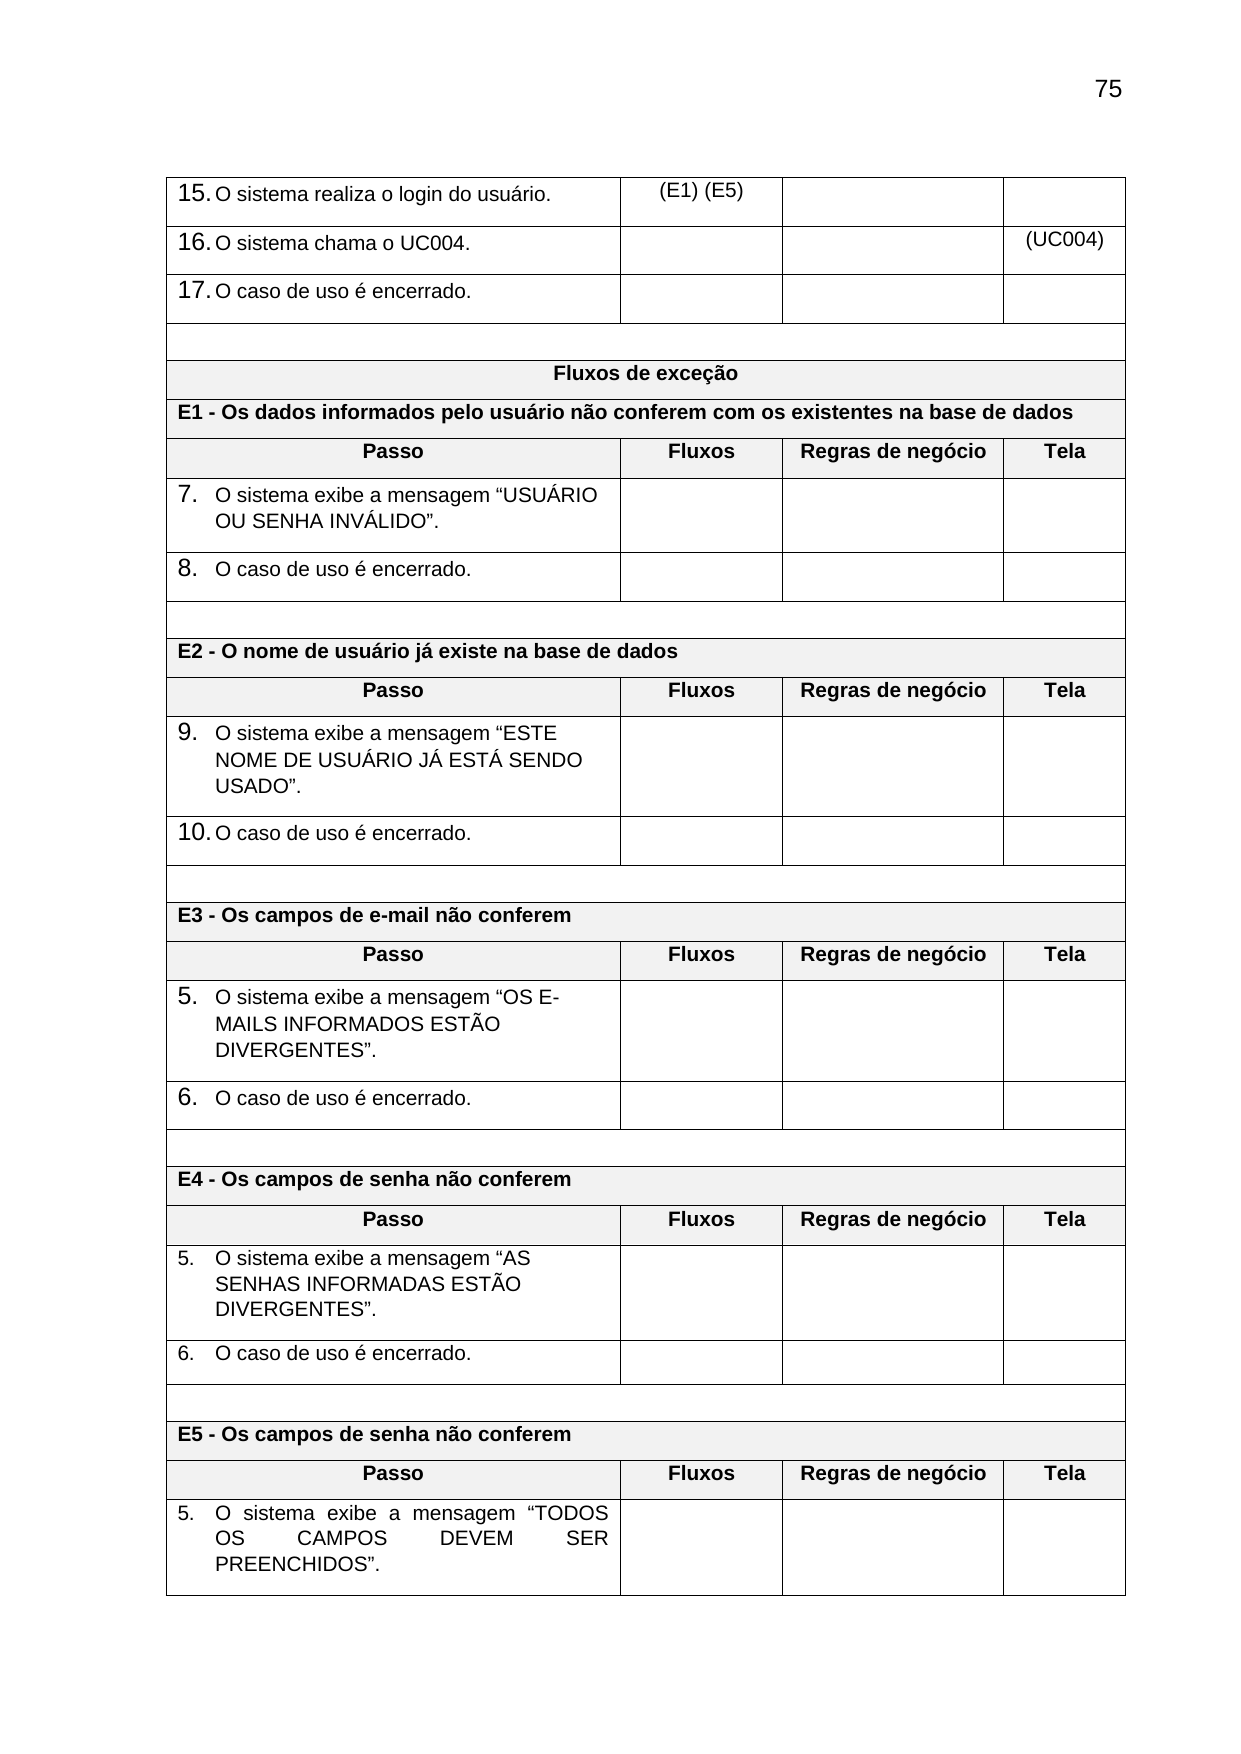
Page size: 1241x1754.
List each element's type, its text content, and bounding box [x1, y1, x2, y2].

table_cell [621, 553, 782, 601]
table_cell Regras de negócio [783, 1206, 1003, 1244]
table_cell [1004, 479, 1125, 552]
table_cell O sistema exibe a mensagem “OS E-MAILS INFORMADOS ESTÃO DIVERGENTES”. [167, 981, 620, 1081]
table_cell Passo [167, 942, 620, 980]
table_cell [621, 227, 782, 274]
table_cell Tela [1004, 942, 1125, 980]
table_cell Tela [1004, 1461, 1125, 1499]
table_cell O caso de uso é encerrado. [167, 1082, 620, 1129]
table_cell Regras de negócio [783, 942, 1003, 980]
table_cell [783, 227, 1003, 274]
table_cell [1004, 717, 1125, 816]
table_cell E2 - O nome de usuário já existe na base de dados [167, 639, 1125, 677]
table_cell [621, 817, 782, 865]
table_cell O sistema realiza o login do usuário. [167, 178, 620, 226]
table_cell Fluxos [621, 1206, 782, 1244]
table_cell E3 - Os campos de e-mail não conferem [167, 903, 1125, 941]
table_cell Fluxos [621, 439, 782, 478]
table_cell O sistema chama o UC004. [167, 227, 620, 274]
table_cell [621, 275, 782, 323]
table_cell O caso de uso é encerrado. [167, 1341, 620, 1384]
table_cell [621, 1500, 782, 1595]
table_cell [783, 1082, 1003, 1129]
table_cell [783, 1246, 1003, 1340]
table_cell [621, 981, 782, 1081]
table_cell [167, 602, 1125, 637]
table_cell [621, 1082, 782, 1129]
table_cell Regras de negócio [783, 439, 1003, 478]
table_cell [1004, 553, 1125, 601]
table_cell [783, 275, 1003, 323]
table_cell [621, 717, 782, 816]
table_cell O sistema exibe a mensagem “AS SENHAS INFORMADAS ESTÃO DIVERGENTES”. [167, 1246, 620, 1340]
table_cell O sistema exibe a mensagem “ESTE NOME DE USUÁRIO JÁ ESTÁ SENDO USADO”. [167, 717, 620, 816]
table_cell [167, 1130, 1125, 1166]
table_cell [783, 817, 1003, 865]
table_cell Tela [1004, 678, 1125, 716]
table_cell [783, 981, 1003, 1081]
table_cell O caso de uso é encerrado. [167, 553, 620, 601]
table_cell Passo [167, 1206, 620, 1244]
table_cell [783, 553, 1003, 601]
table_cell Passo [167, 678, 620, 716]
table_cell [167, 324, 1125, 360]
table_cell Tela [1004, 439, 1125, 478]
table_cell [783, 717, 1003, 816]
table_cell O caso de uso é encerrado. [167, 275, 620, 323]
table_cell O sistema exibe a mensagem “TODOS OS CAMPOS DEVEM SER PREENCHIDOS”. [167, 1500, 620, 1595]
table_cell E5 - Os campos de senha não conferem [167, 1422, 1125, 1460]
table_cell [621, 1246, 782, 1340]
table_cell Fluxos [621, 942, 782, 980]
table_cell Fluxos de exceção [167, 361, 1125, 399]
table_cell Fluxos [621, 678, 782, 716]
table_cell E1 - Os dados informados pelo usuário não conferem com os existentes na base de dados [167, 400, 1125, 438]
table_cell [621, 479, 782, 552]
table_cell Tela [1004, 1206, 1125, 1244]
table_cell [1004, 178, 1125, 226]
table_cell [783, 479, 1003, 552]
table_cell (UC004) [1004, 227, 1125, 274]
table_cell E4 - Os campos de senha não conferem [167, 1167, 1125, 1205]
table_cell [783, 1341, 1003, 1384]
table_cell [1004, 981, 1125, 1081]
table_cell [167, 1385, 1125, 1421]
table_cell [1004, 275, 1125, 323]
table_cell Regras de negócio [783, 678, 1003, 716]
table_cell Passo [167, 439, 620, 478]
table_cell (E1) (E5) [621, 178, 782, 226]
table_cell Fluxos [621, 1461, 782, 1499]
table_cell [1004, 1341, 1125, 1384]
table_cell [783, 178, 1003, 226]
table_cell Passo [167, 1461, 620, 1499]
table_cell O sistema exibe a mensagem “USUÁRIO OU SENHA INVÁLIDO”. [167, 479, 620, 552]
table_cell [1004, 1082, 1125, 1129]
table_cell [1004, 817, 1125, 865]
table_cell [1004, 1500, 1125, 1595]
table_cell [167, 866, 1125, 902]
table_cell O caso de uso é encerrado. [167, 817, 620, 865]
table_cell Regras de negócio [783, 1461, 1003, 1499]
table_cell [1004, 1246, 1125, 1340]
table_cell [621, 1341, 782, 1384]
table_cell [783, 1500, 1003, 1595]
